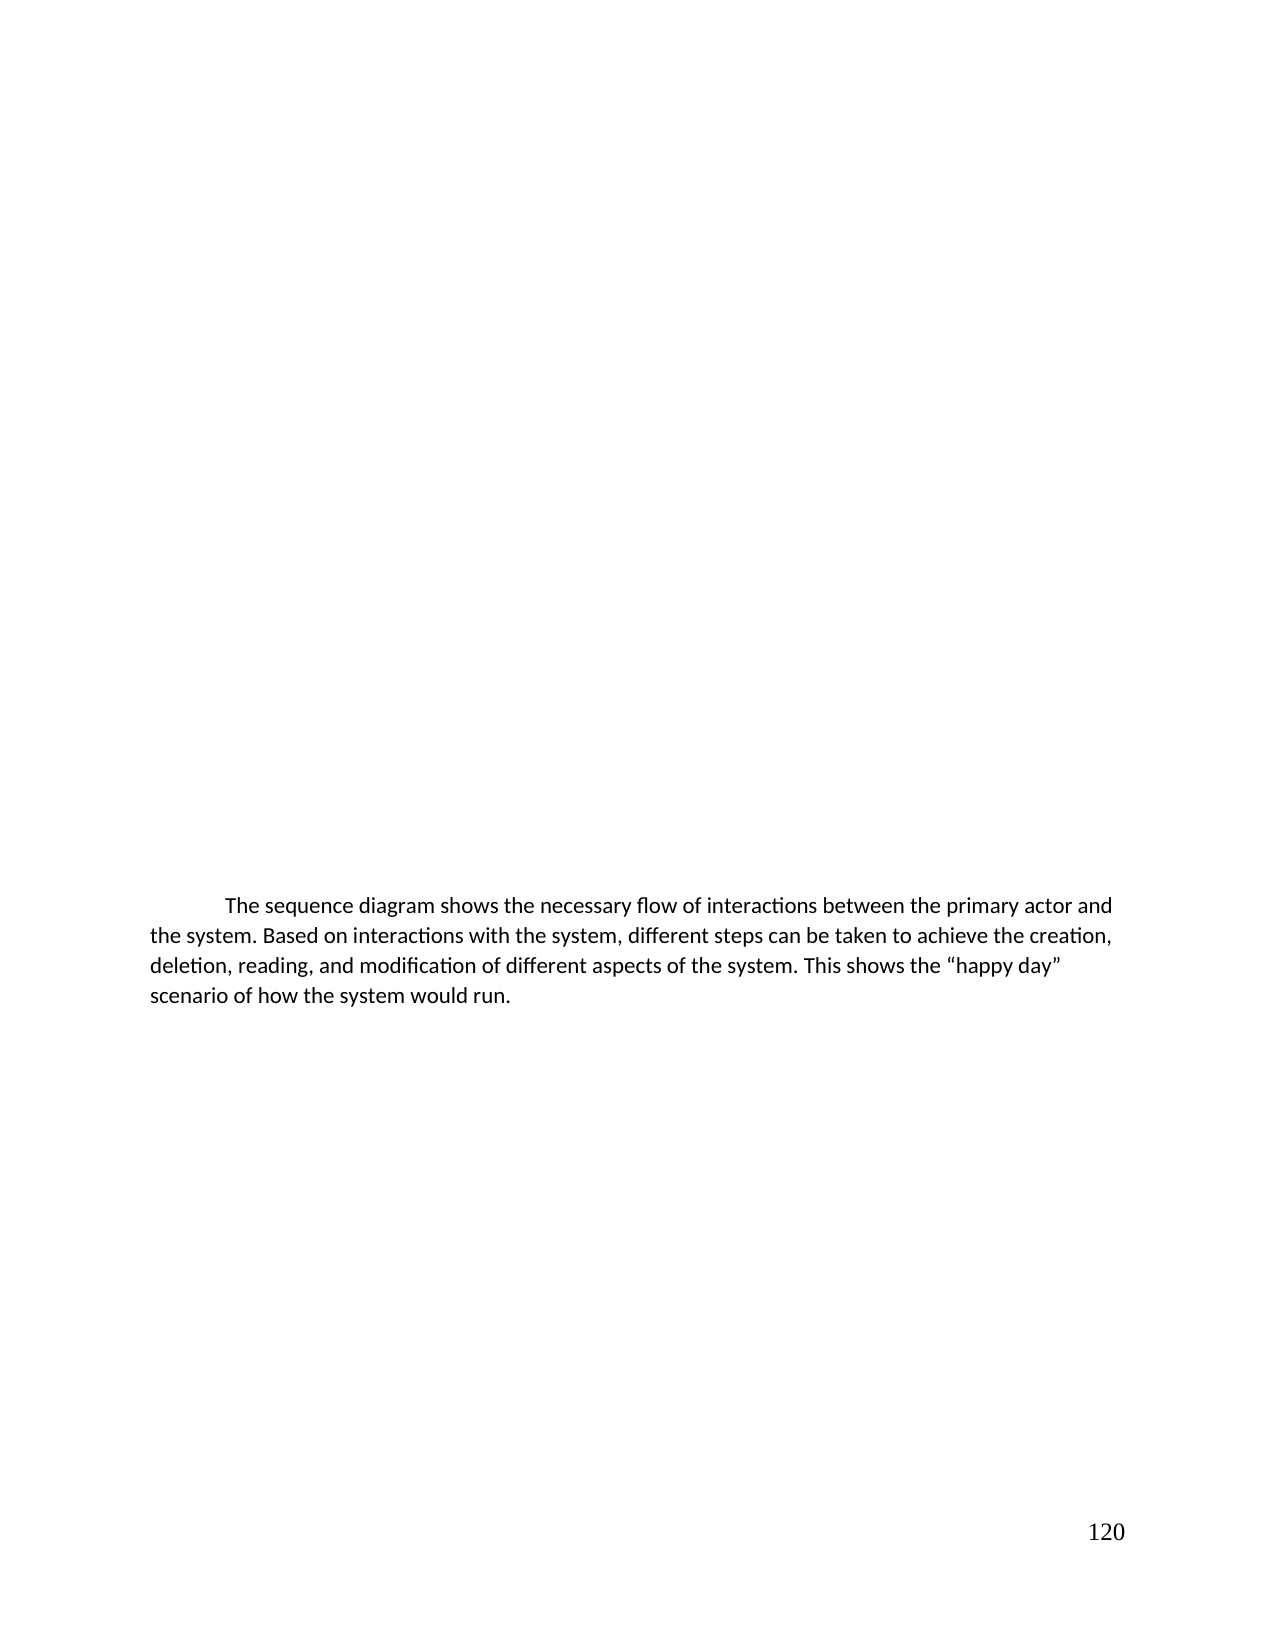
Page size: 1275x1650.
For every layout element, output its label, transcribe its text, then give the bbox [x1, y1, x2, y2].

text The sequence diagram shows the necessary flow of interactions between the primary actor and the system. Based on interactions with the system, different steps can be taken to achieve the creation, deletion, reading, and modification of different aspects of the system. This shows the “happy day” scenario of how the system would run. [150, 892, 1125, 1009]
